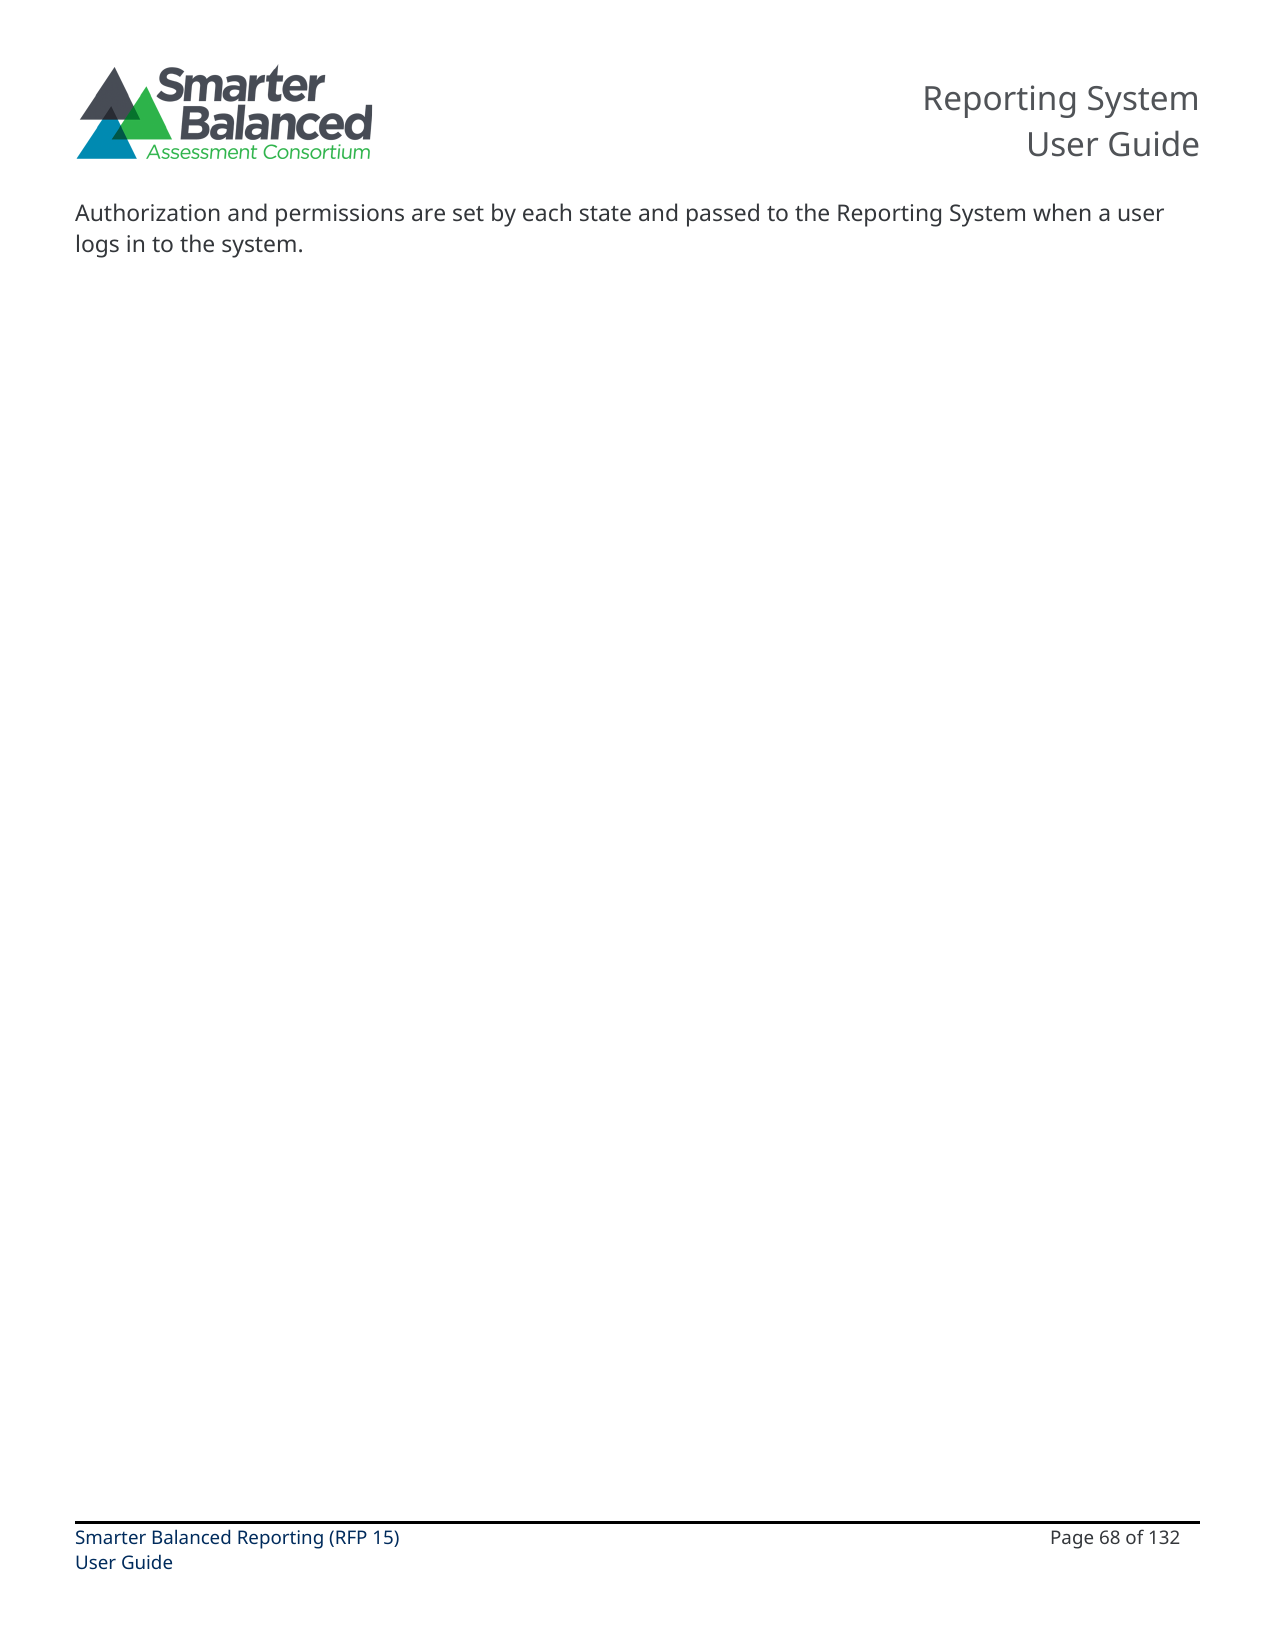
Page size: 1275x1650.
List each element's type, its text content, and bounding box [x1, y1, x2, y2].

text Authorization and permissions are set by each state and passed to the Reporting System when a user logs in to the system. [75, 197, 1200, 259]
picture [76, 64, 373, 159]
